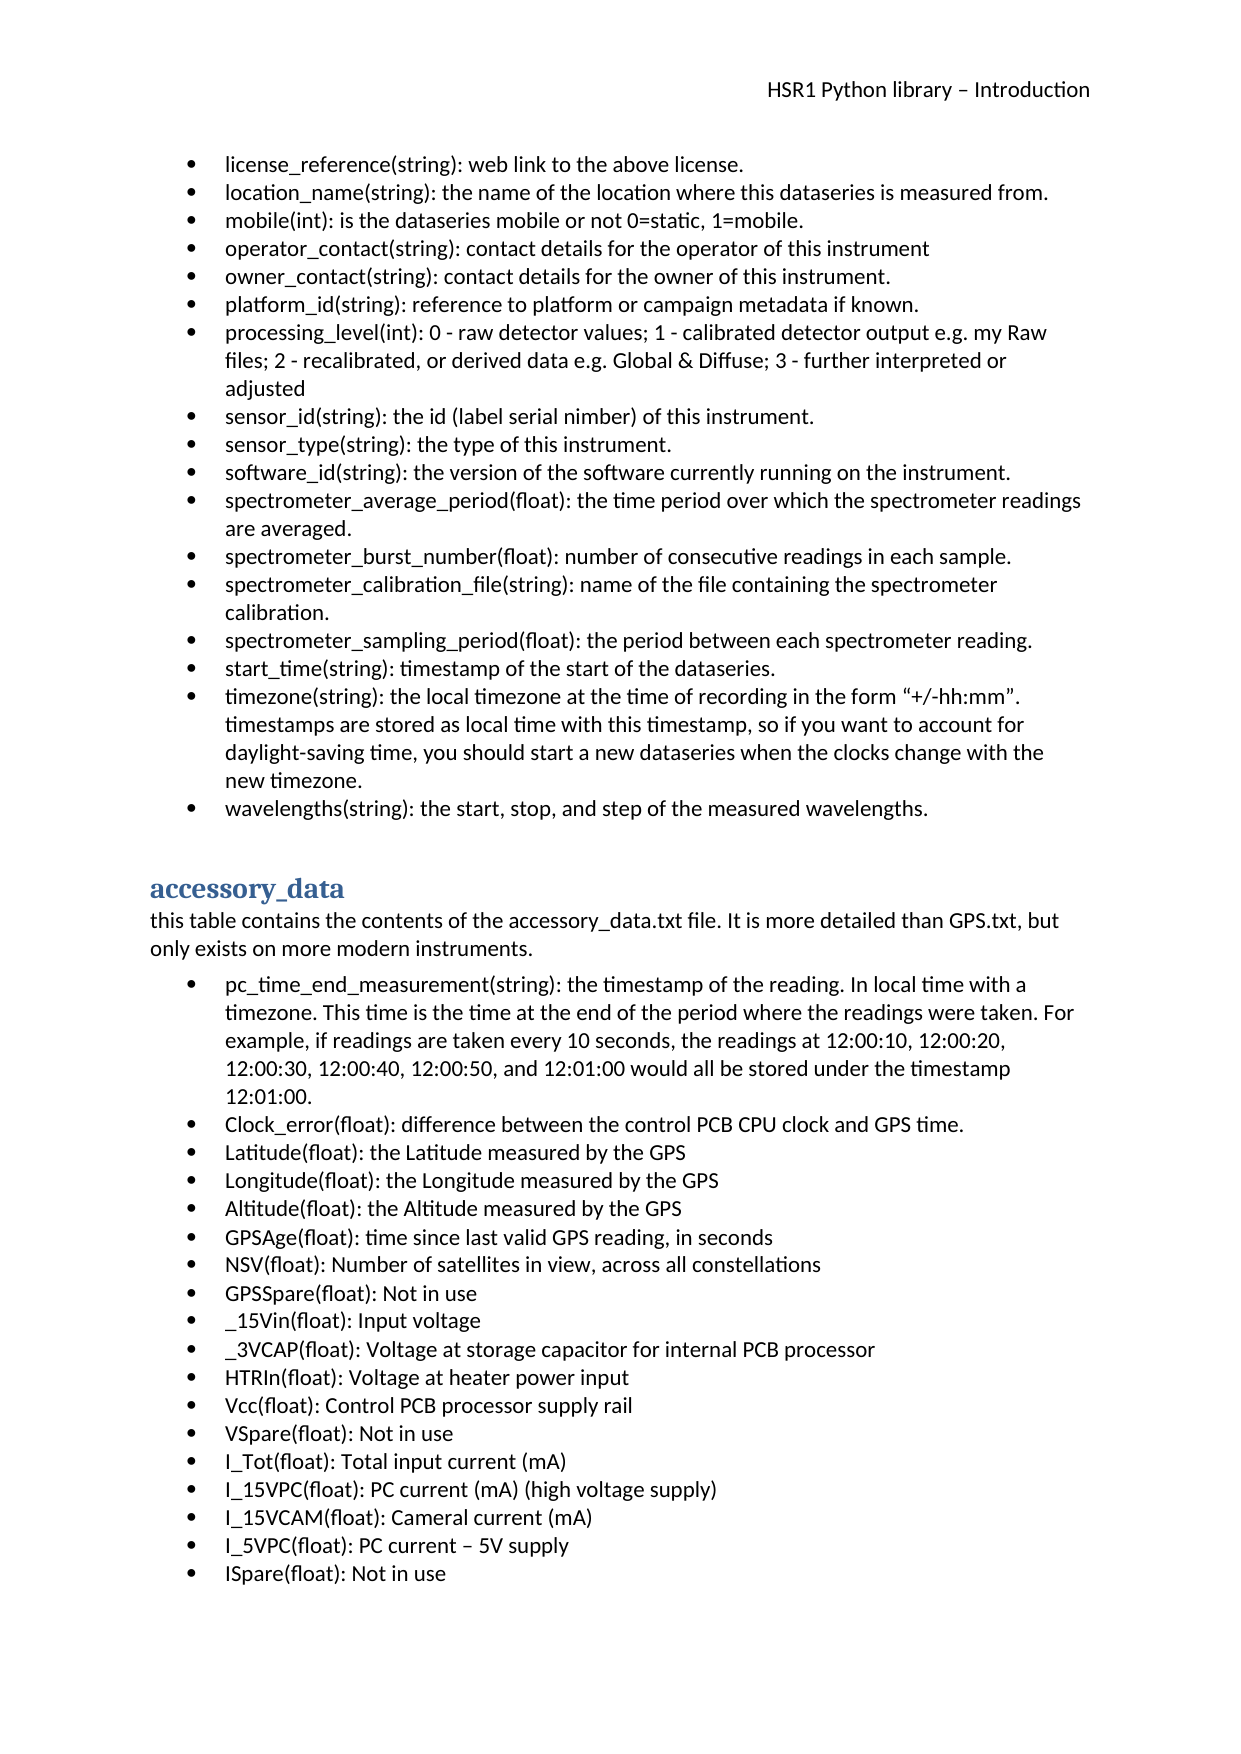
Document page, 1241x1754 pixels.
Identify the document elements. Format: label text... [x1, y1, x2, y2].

list operator_contact(string): contact details for the operator of this instrument [187, 234, 1090, 262]
list wavelengths(string): the start, stop, and step of the measured wavelengths. [187, 794, 1090, 822]
list I_5VPC(float): PC current – 5V supply [187, 1531, 1090, 1559]
list I_15VCAM(float): Cameral current (mA) [187, 1503, 1090, 1531]
list HTRIn(float): Voltage at heater power input [187, 1363, 1090, 1391]
list timezone(string): the local timezone at the time of recording in the form “+/-hh:mm”. timestamps are stored as local time with this timestamp, so if you want to account for daylight-saving time, you should start a new dataseries when the clocks change with the new timezone. [187, 682, 1090, 794]
list sensor_id(string): the id (label serial nimber) of this instrument. [187, 402, 1090, 430]
list Altitude(float): the Altitude measured by the GPS [187, 1194, 1090, 1223]
list spectrometer_burst_number(float): number of consecutive readings in each sample. [187, 542, 1090, 570]
list I_Tot(float): Total input current (mA) [187, 1447, 1090, 1475]
list processing_level(int): 0 - raw detector values; 1 - calibrated detector output e.g. my Raw files; 2 - recalibrated, or derived data e.g. Global & Diffuse; 3 - further interpreted or adjusted [187, 318, 1090, 402]
list _3VCAP(float): Voltage at storage capacitor for internal PCB processor [187, 1335, 1090, 1363]
list spectrometer_calibration_file(string): name of the file containing the spectrometer calibration. [187, 570, 1090, 626]
list mobile(int): is the dataseries mobile or not 0=static, 1=mobile. [187, 206, 1090, 234]
list owner_contact(string): contact details for the owner of this instrument. [187, 262, 1090, 290]
list ISpare(float): Not in use [187, 1559, 1090, 1587]
subtitle accessory_data [150, 872, 1090, 906]
list software_id(string): the version of the software currently running on the instrument. [187, 458, 1090, 486]
list license_reference(string): web link to the above license. [187, 150, 1090, 178]
list _15Vin(float): Input voltage [187, 1307, 1090, 1335]
list GPSAge(float): time since last valid GPS reading, in seconds [187, 1223, 1090, 1251]
list I_15VPC(float): PC current (mA) (high voltage supply) [187, 1475, 1090, 1503]
list GPSSpare(float): Not in use [187, 1279, 1090, 1307]
list start_time(string): timestamp of the start of the dataseries. [187, 654, 1090, 682]
list platform_id(string): reference to platform or campaign metadata if known. [187, 290, 1090, 318]
text this table contains the contents of the accessory_data.txt file. It is more detailed than GPS.txt, but only exists on more modern instruments. [150, 906, 1090, 962]
list spectrometer_average_period(float): the time period over which the spectrometer readings are averaged. [187, 486, 1090, 542]
list sensor_type(string): the type of this instrument. [187, 430, 1090, 458]
list Clock_error(float): difference between the control PCB CPU clock and GPS time. [187, 1111, 1090, 1138]
list location_name(string): the name of the location where this dataseries is measured from. [187, 178, 1090, 206]
list VSpare(float): Not in use [187, 1419, 1090, 1447]
list Latitude(float): the Latitude measured by the GPS [187, 1138, 1090, 1167]
list Longitude(float): the Longitude measured by the GPS [187, 1167, 1090, 1194]
list pc_time_end_measurement(string): the timestamp of the reading. In local time with a timezone. This time is the time at the end of the period where the readings were taken. For example, if readings are taken every 10 seconds, the readings at 12:00:10, 12:00:20, 12:00:30, 12:00:40, 12:00:50, and 12:01:00 would all be stored under the timestamp 12:01:00. [187, 970, 1090, 1111]
list Vcc(float): Control PCB processor supply rail [187, 1391, 1090, 1419]
list spectrometer_sampling_period(float): the period between each spectrometer reading. [187, 626, 1090, 654]
list NSV(float): Number of satellites in view, across all constellations [187, 1251, 1090, 1279]
